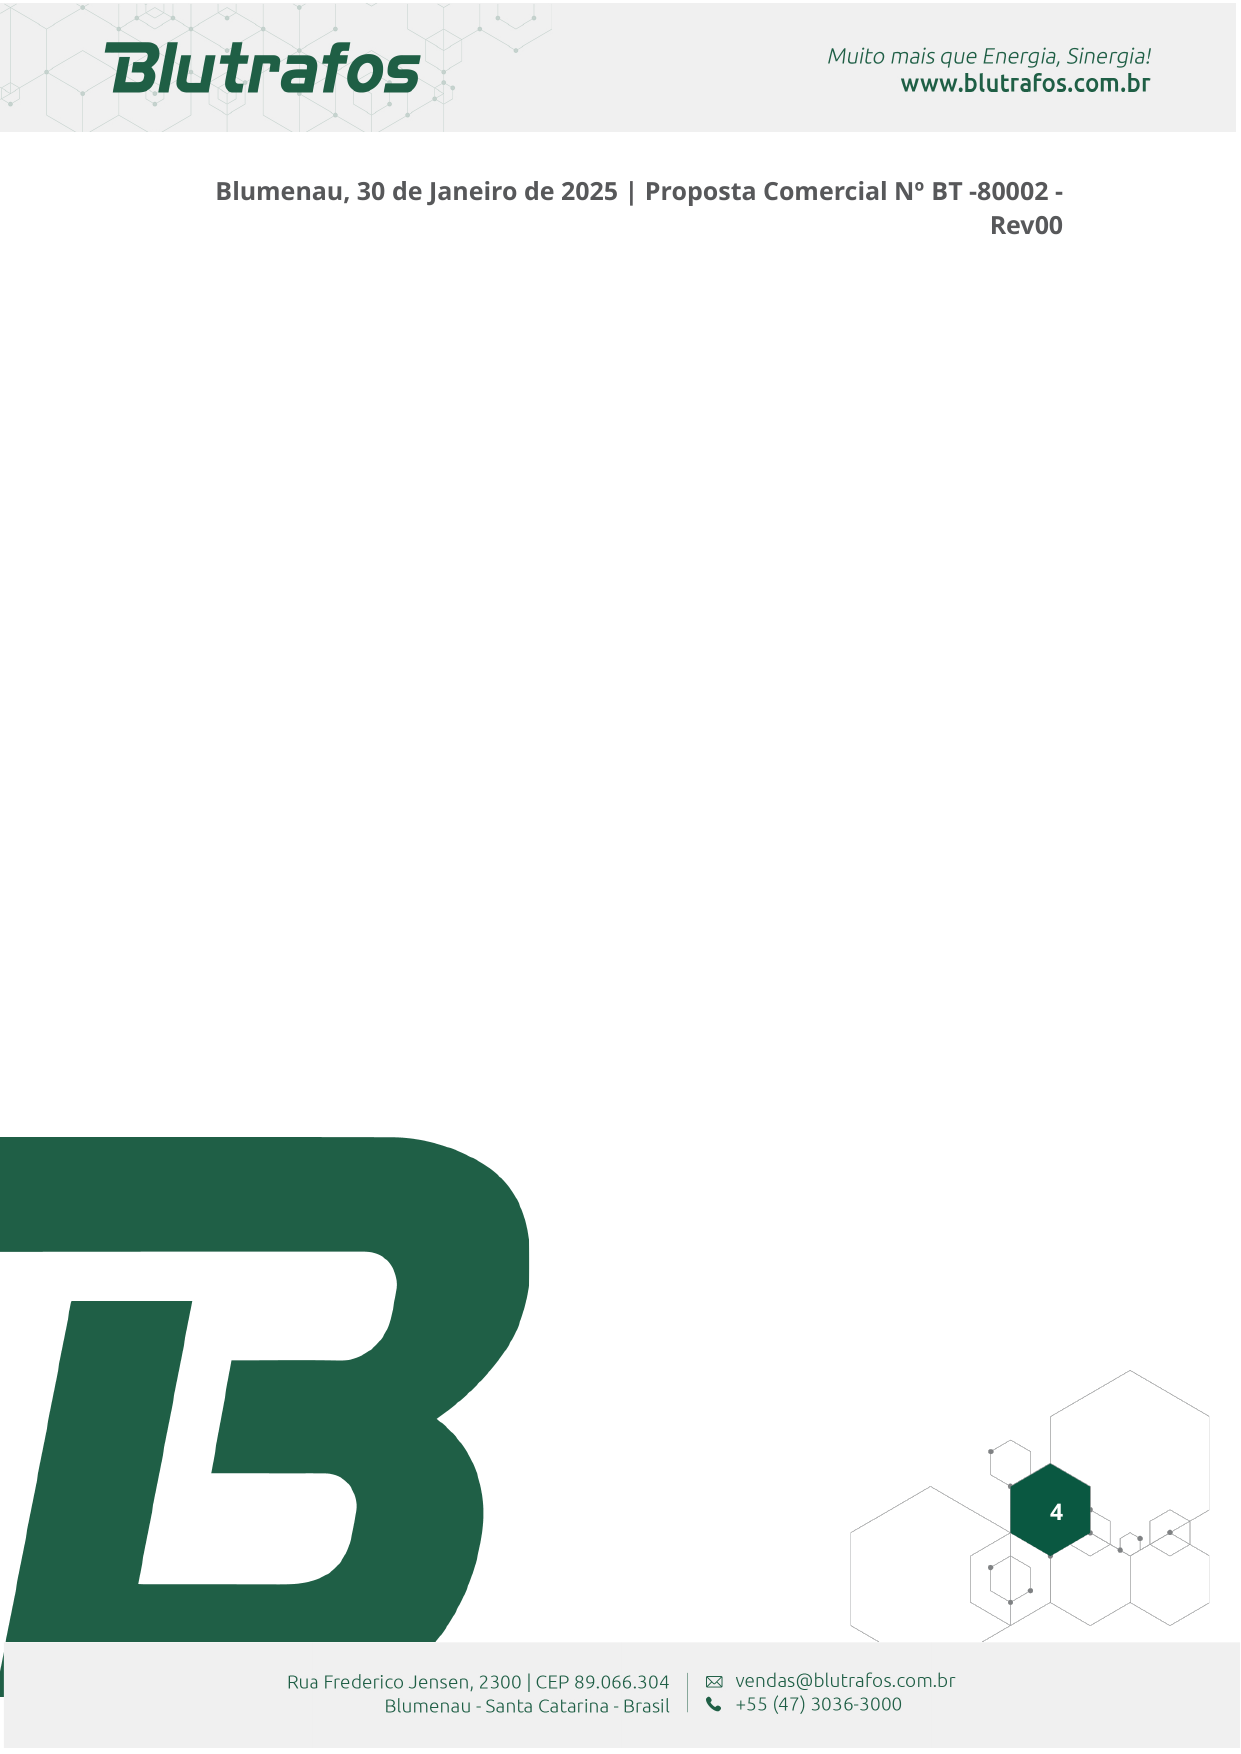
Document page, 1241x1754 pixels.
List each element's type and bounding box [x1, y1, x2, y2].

picture [0, 3, 1236, 132]
picture [0, 1137, 1241, 1748]
